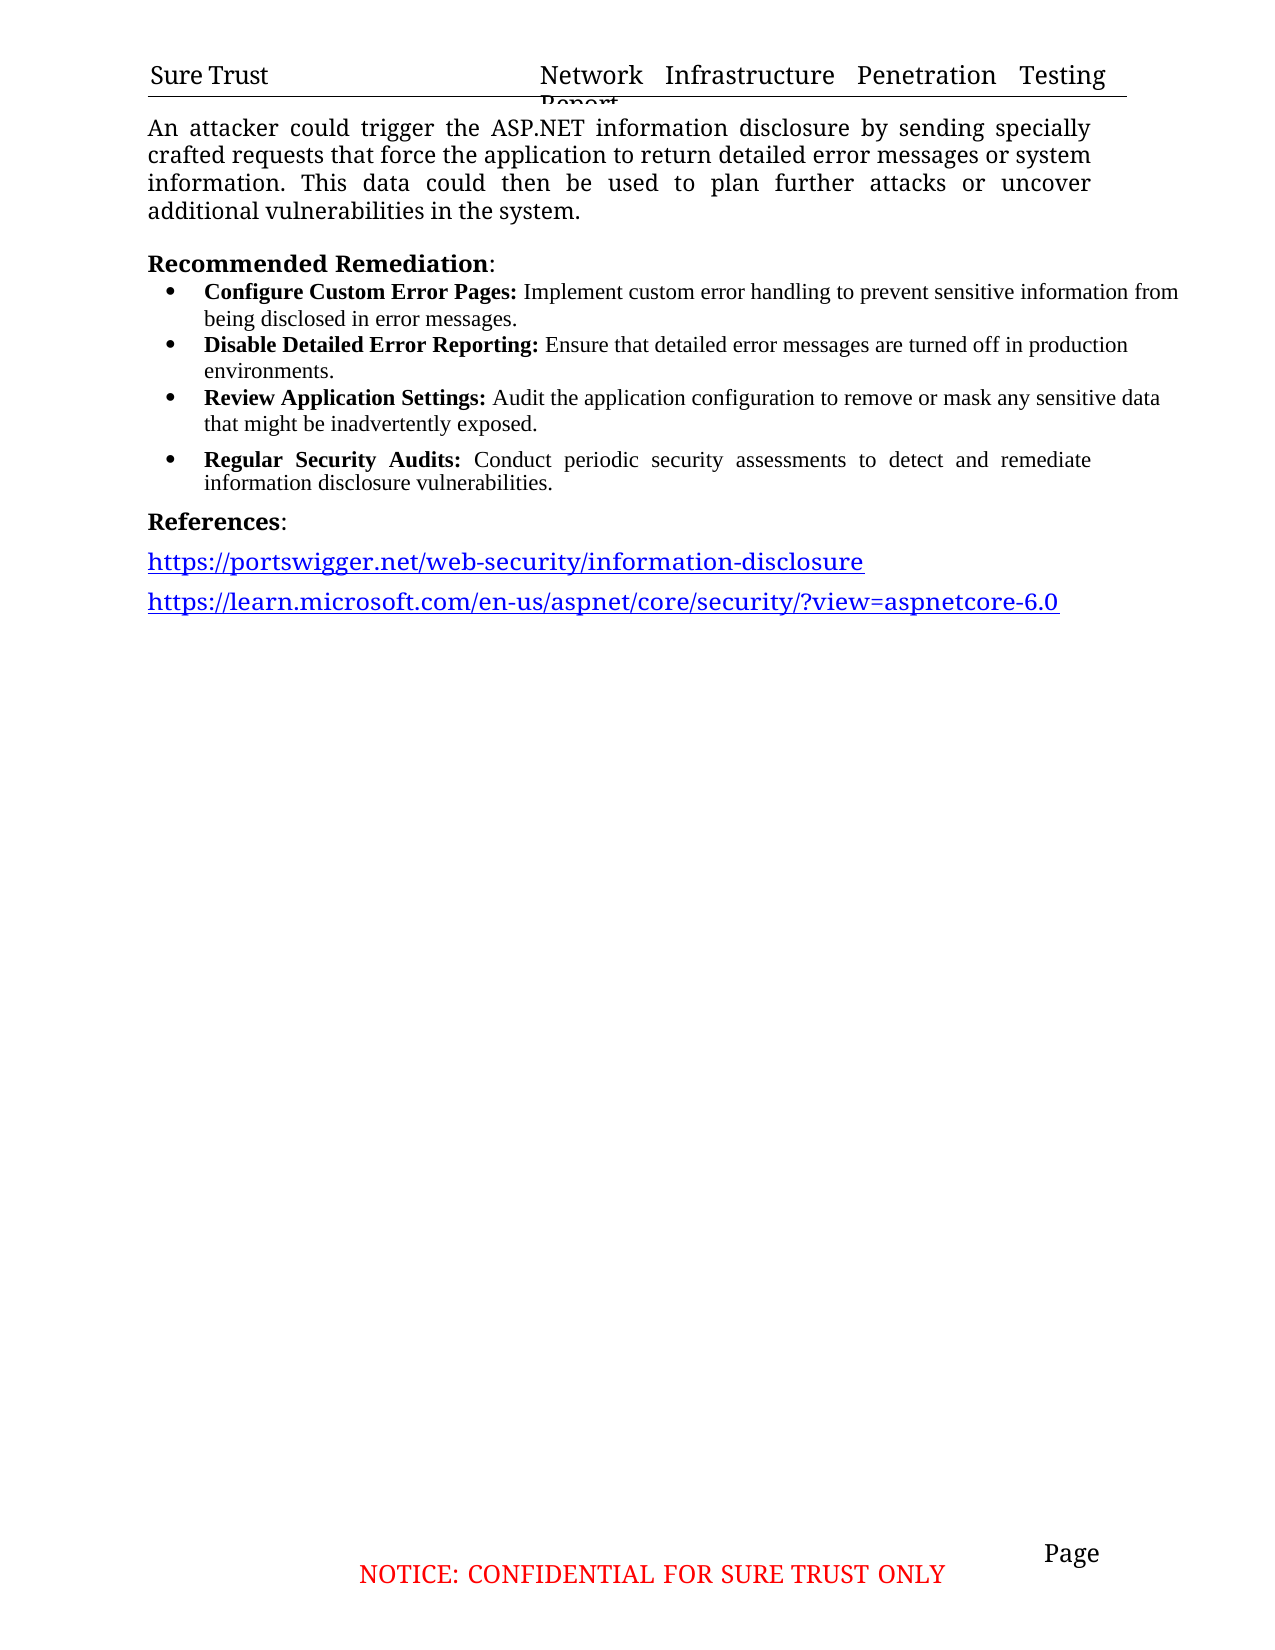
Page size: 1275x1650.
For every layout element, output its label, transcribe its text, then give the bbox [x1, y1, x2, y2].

list Configure Custom Error Pages: Implement custom error handling to prevent sensitive information from being disclosed in error messages. [166, 278, 1185, 331]
text Recommended Remediation: [147, 251, 1092, 278]
text https://portswigger.net/web-security/information-disclosure [147, 548, 1092, 576]
text https://learn.microsoft.com/en-us/aspnet/core/security/?view=aspnetcore-6.0 [147, 589, 1092, 616]
list Regular Security Audits: Conduct periodic security assessments to detect and remediate information disclosure vulnerabilities. [166, 449, 1092, 496]
list Disable Detailed Error Reporting: Ensure that detailed error messages are turned off in production environments. [166, 331, 1185, 384]
text References: [147, 508, 1092, 536]
list Review Application Settings: Audit the application configuration to remove or mask any sensitive data that might be inadvertently exposed. [166, 384, 1185, 436]
text An attacker could trigger the ASP.NET information disclosure by sending specially crafted requests that force the application to return detailed error messages or system information. This data could then be used to plan further attacks or uncover additional vulnerabilities in the system. [147, 114, 1092, 226]
